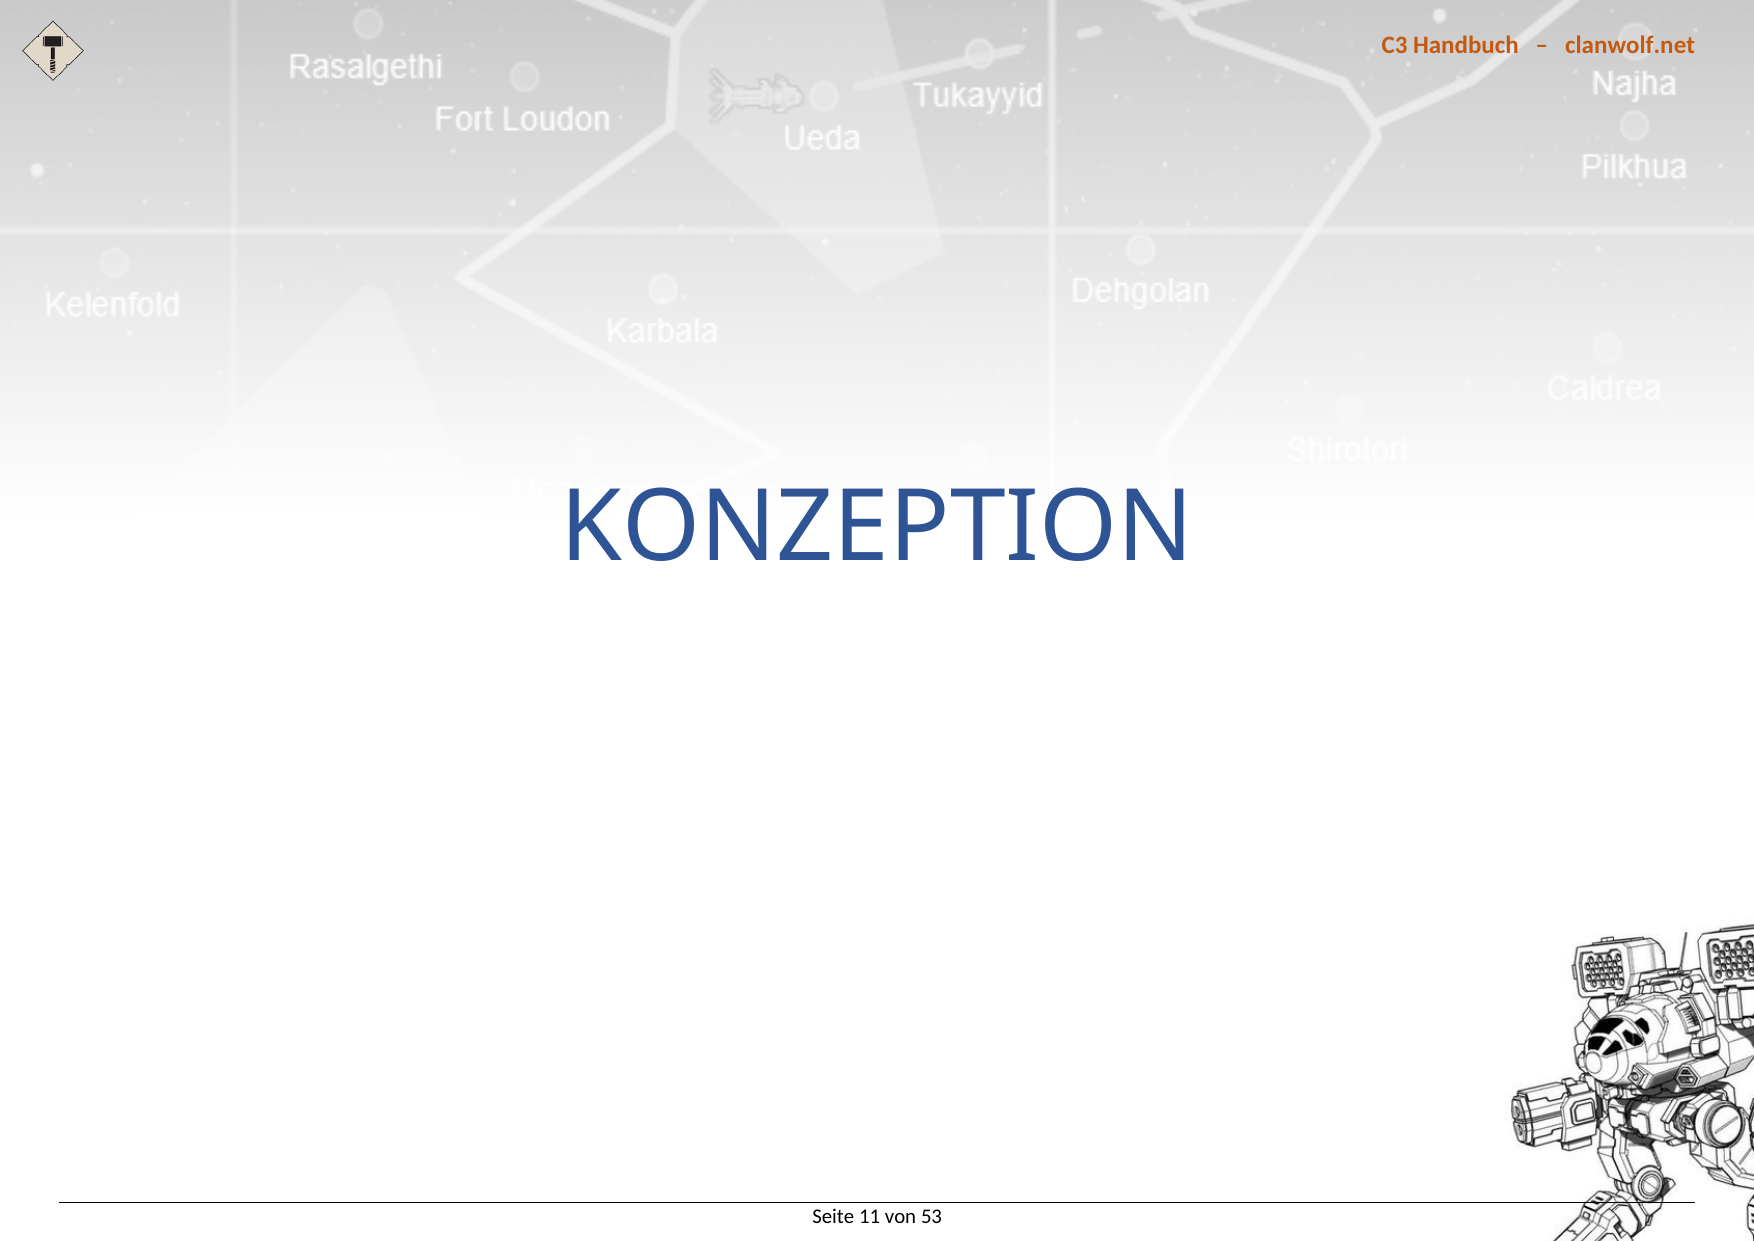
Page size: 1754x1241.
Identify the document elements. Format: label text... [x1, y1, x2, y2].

picture [1364, 909, 1754, 1241]
picture [0, 0, 1754, 531]
subtitle KONZEPTION [59, 454, 1695, 590]
